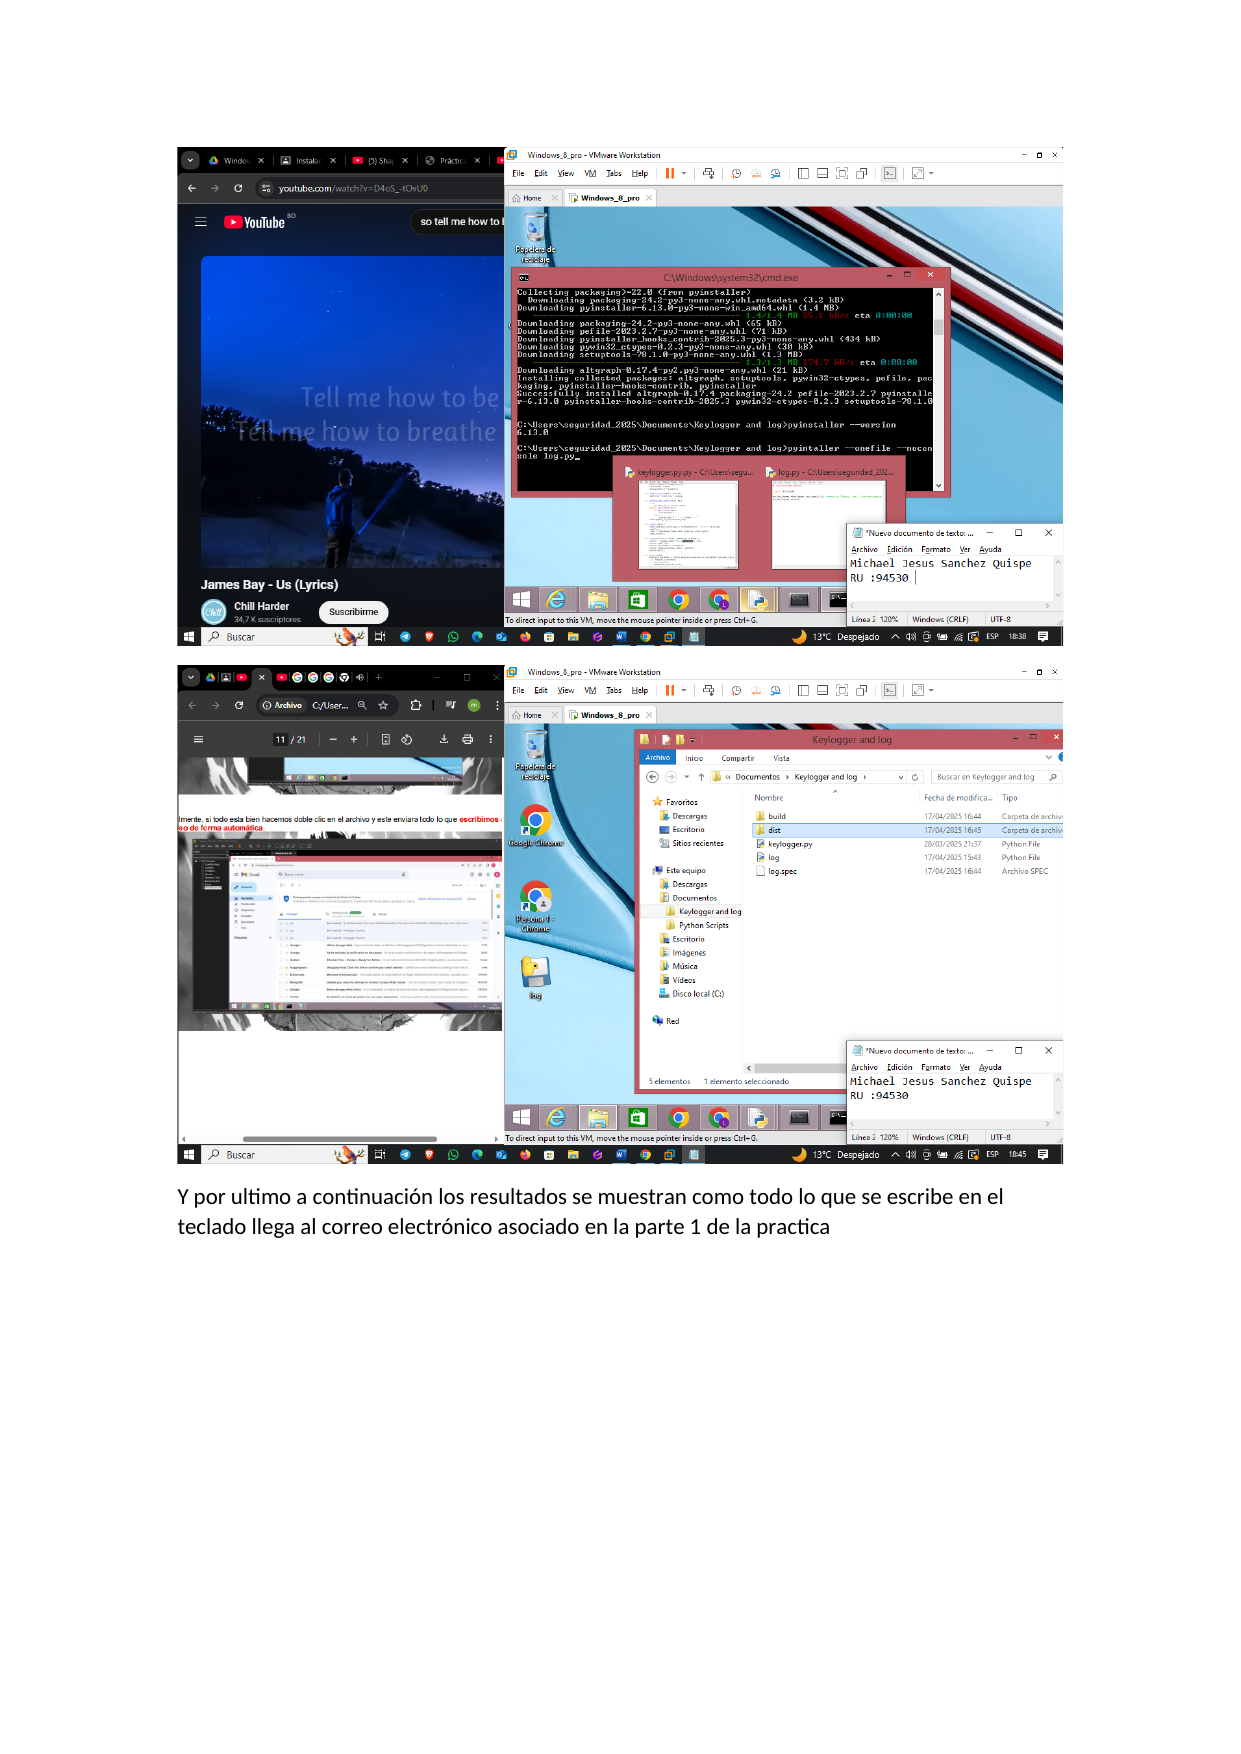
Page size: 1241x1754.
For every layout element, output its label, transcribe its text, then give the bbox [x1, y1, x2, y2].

picture [177, 665, 1064, 1164]
text Y por ultimo a continuación los resultados se muestran como todo lo que se escribe en el teclado llega al correo electrónico asociado en la parte 1 de la practica [177, 1182, 1063, 1240]
picture [177, 147, 1064, 646]
